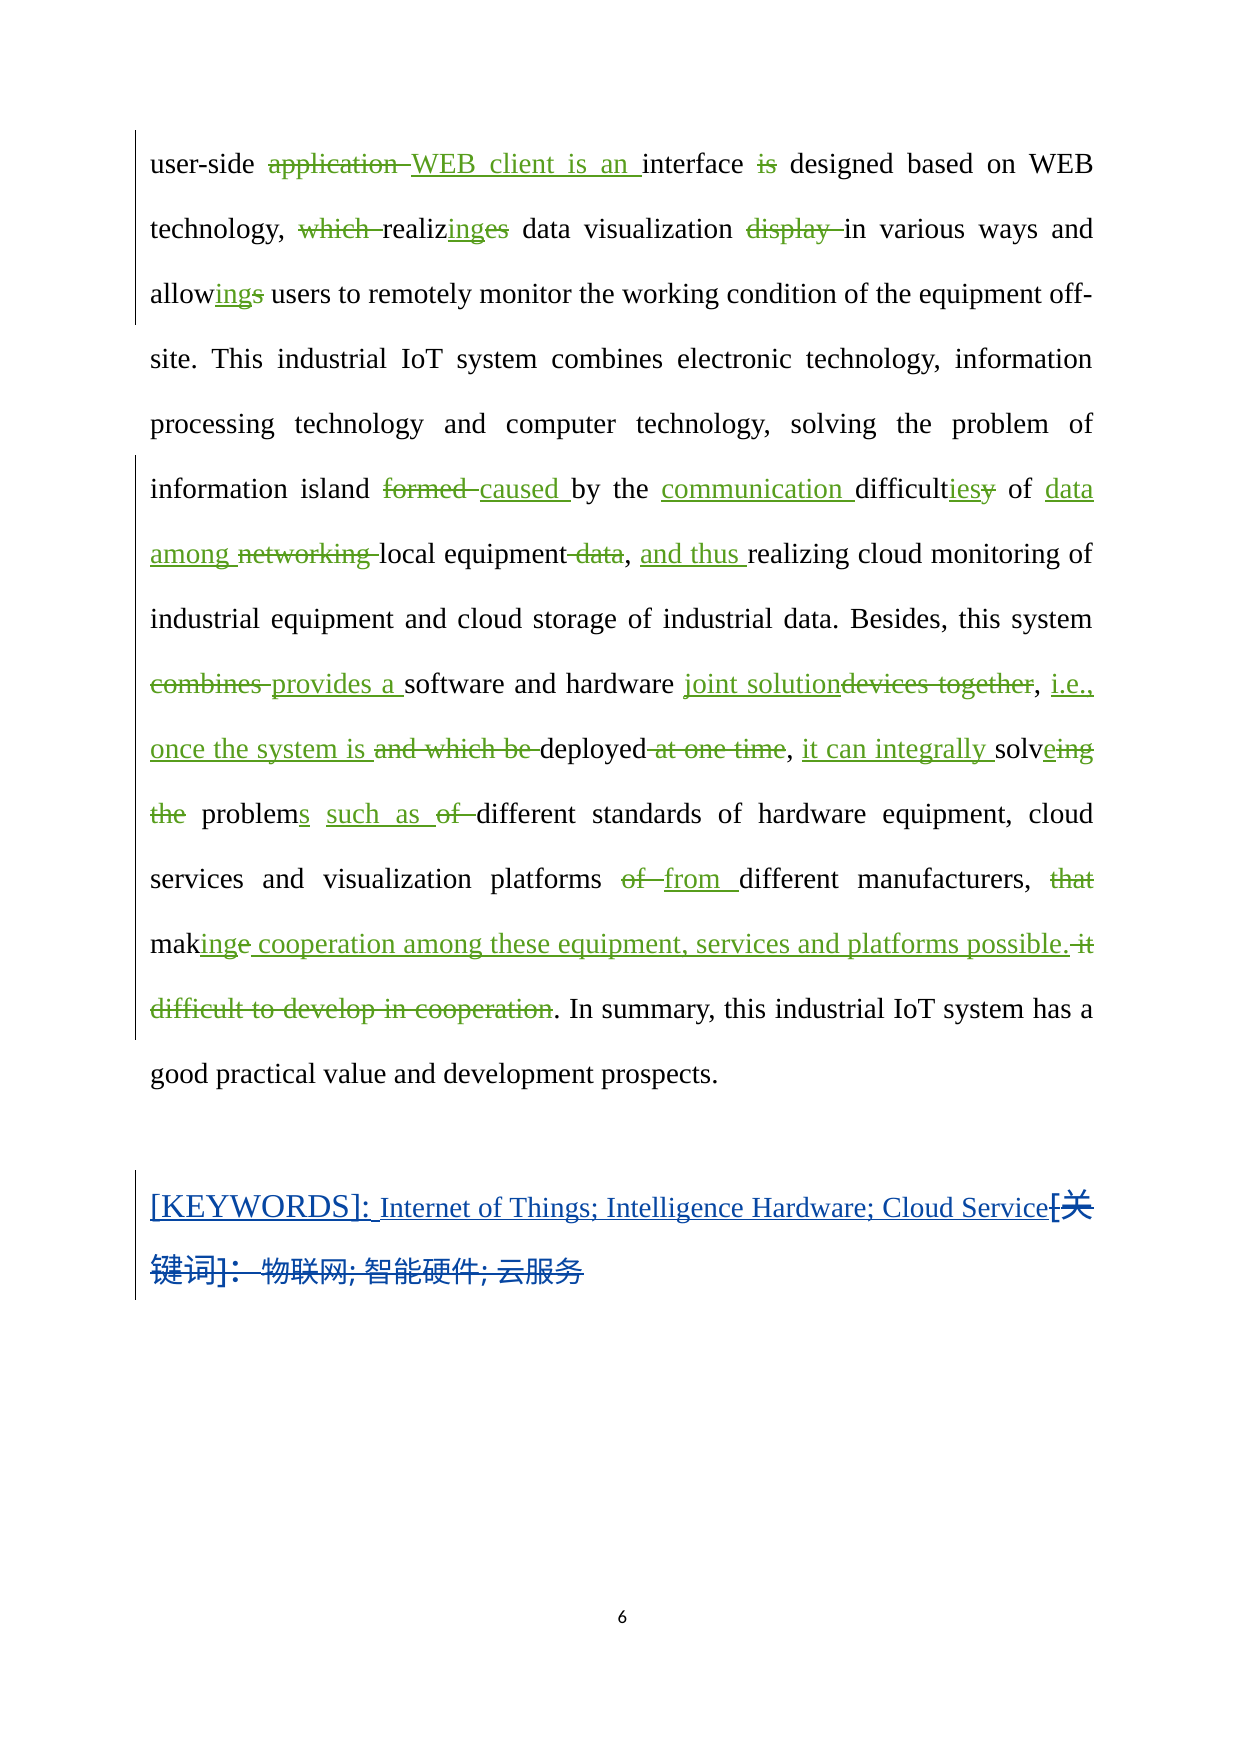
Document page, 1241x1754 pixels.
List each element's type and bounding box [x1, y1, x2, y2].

text [150, 130, 1094, 1105]
